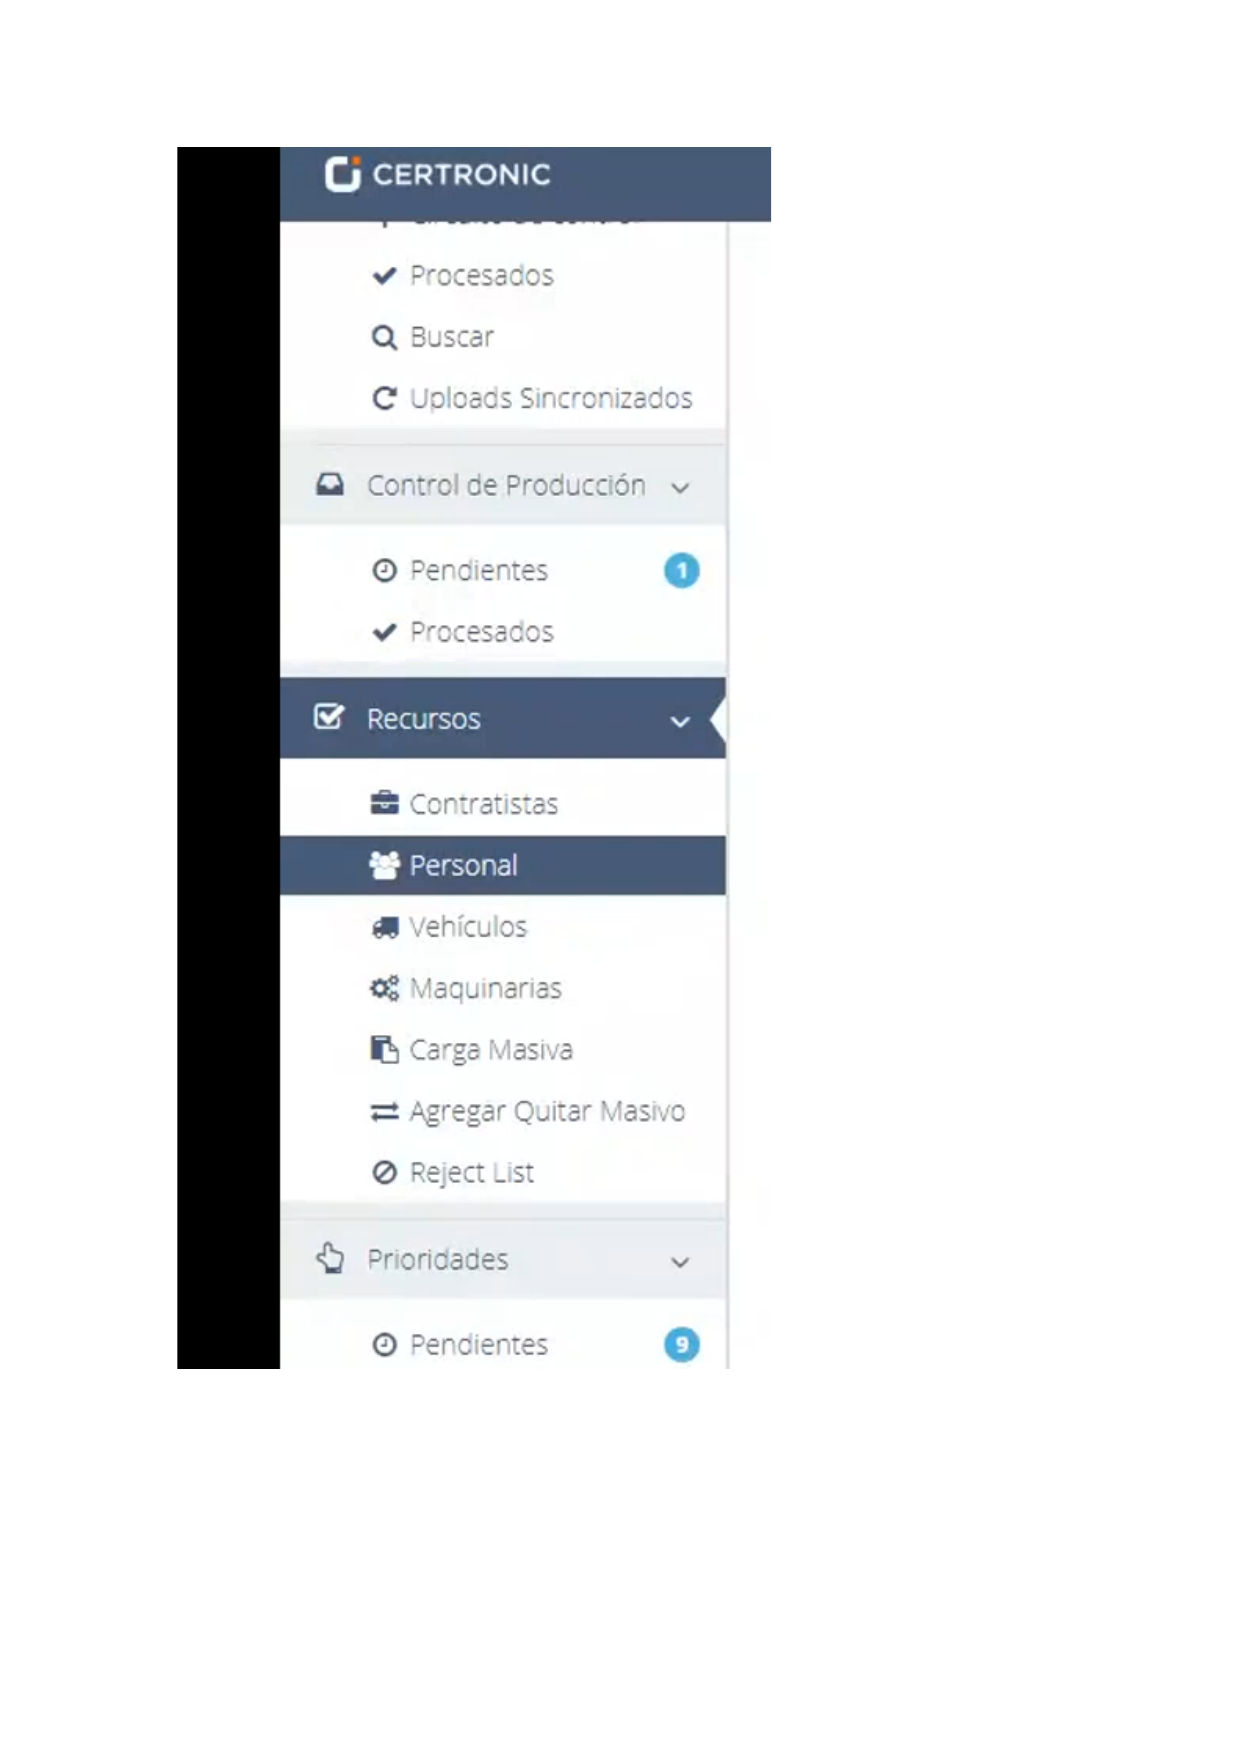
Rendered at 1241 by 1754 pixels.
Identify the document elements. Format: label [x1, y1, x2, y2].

picture [177, 147, 772, 1369]
